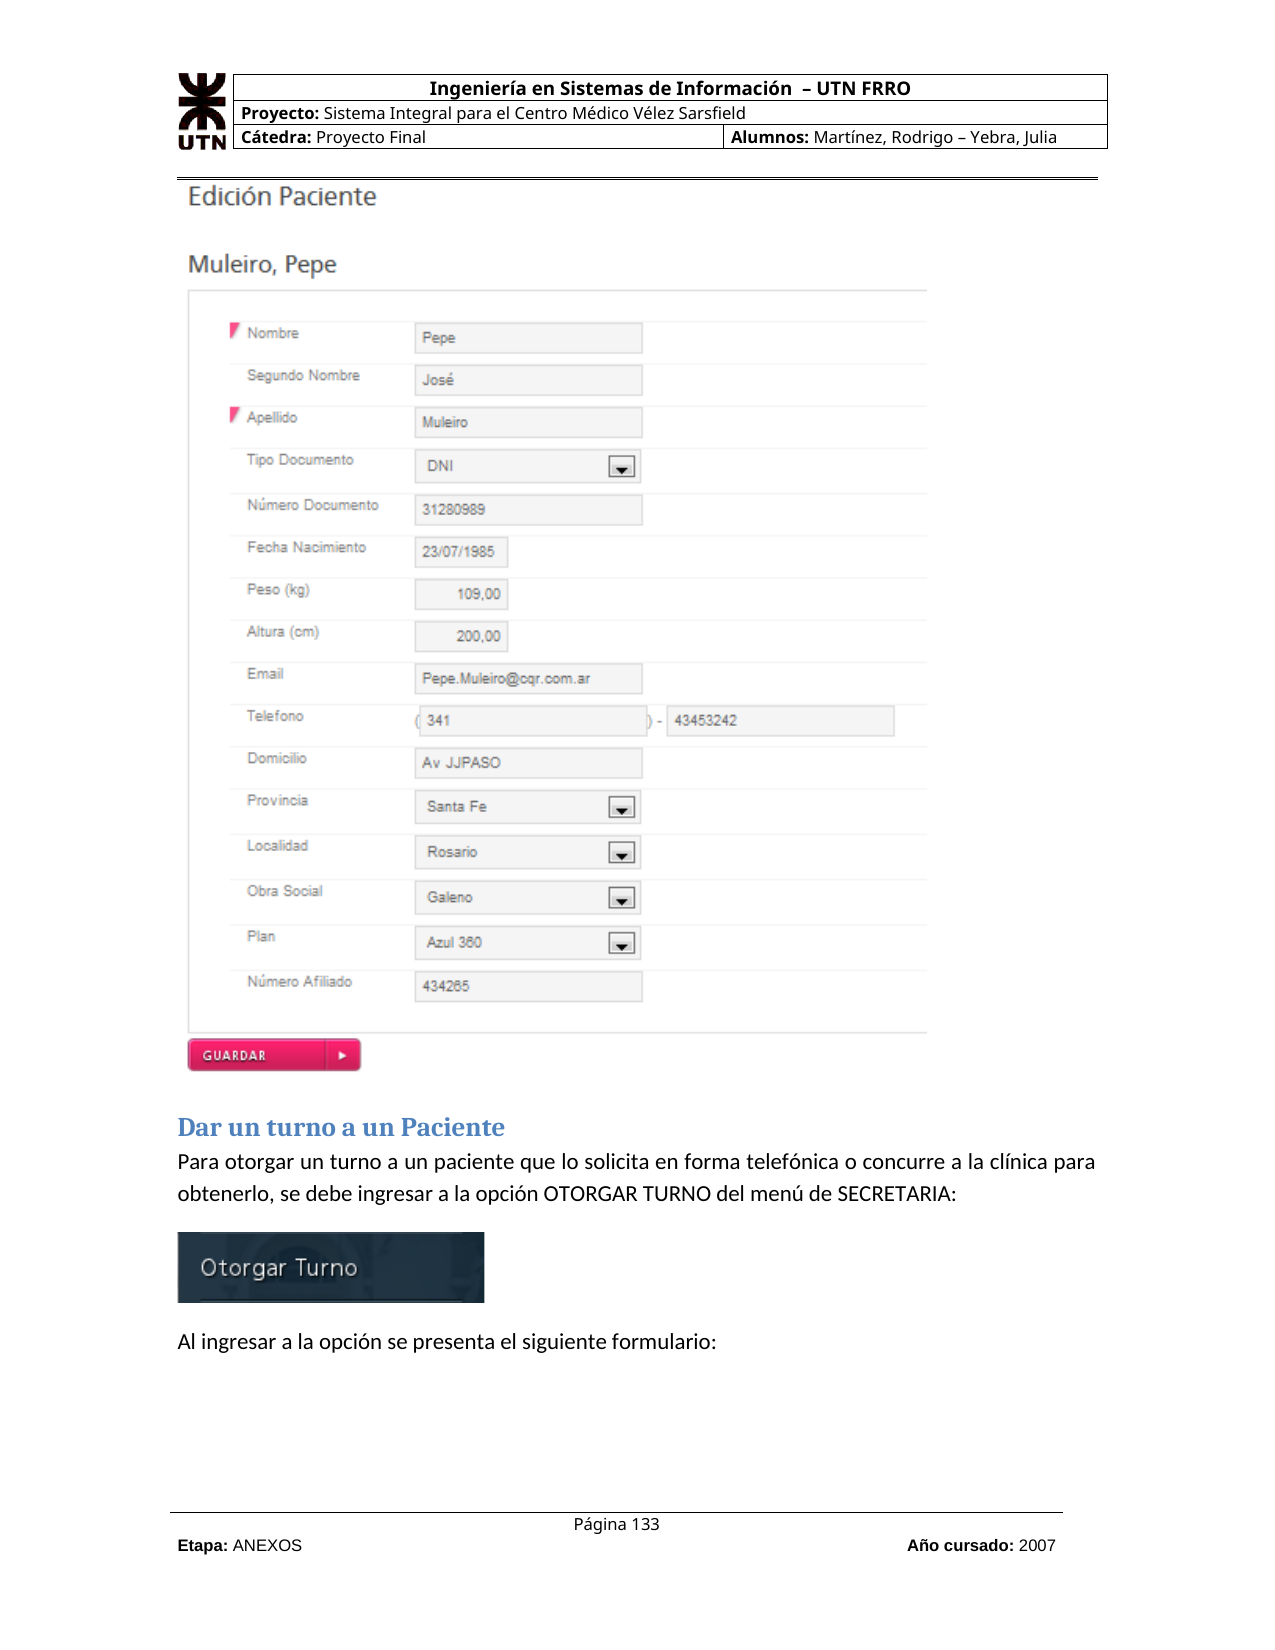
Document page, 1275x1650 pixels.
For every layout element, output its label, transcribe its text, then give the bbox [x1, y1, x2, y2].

picture [177, 180, 928, 1087]
subtitle Dar un turno a un Paciente [177, 1112, 1098, 1143]
picture [177, 1232, 485, 1303]
picture [177, 73, 226, 150]
text Para otorgar un turno a un paciente que lo solicita en forma telefónica o concurre a la clínica para obtenerlo, se debe ingresar a la opción OTORGAR TURNO del menú de SECRETARIA: [177, 1147, 1098, 1208]
text Al ingresar a la opción se presenta el siguiente formulario: [177, 1327, 1098, 1355]
